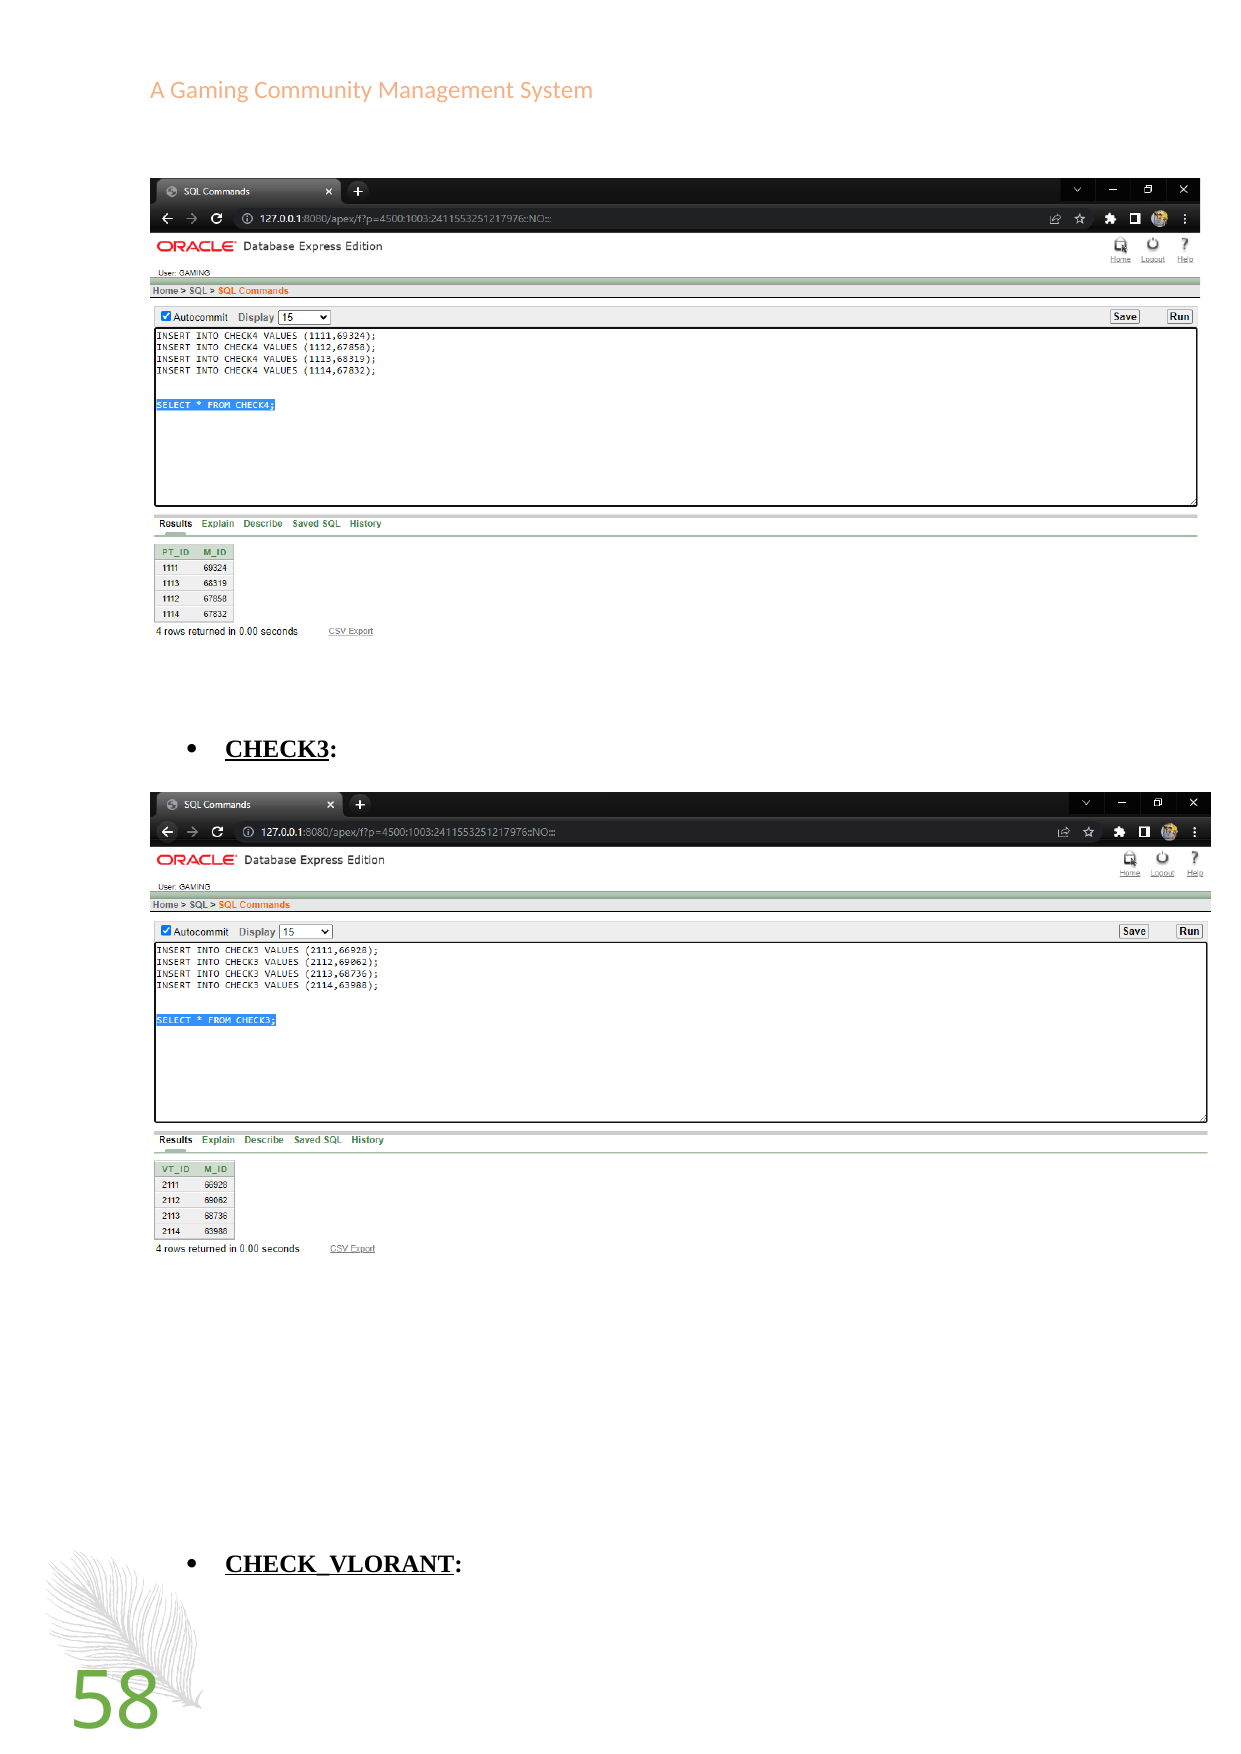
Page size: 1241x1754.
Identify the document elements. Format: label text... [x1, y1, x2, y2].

list CHECK_VLORANT: [187, 1549, 1090, 1578]
list CHECK3: [187, 734, 1090, 763]
picture [150, 792, 1211, 1262]
picture [150, 178, 1200, 649]
